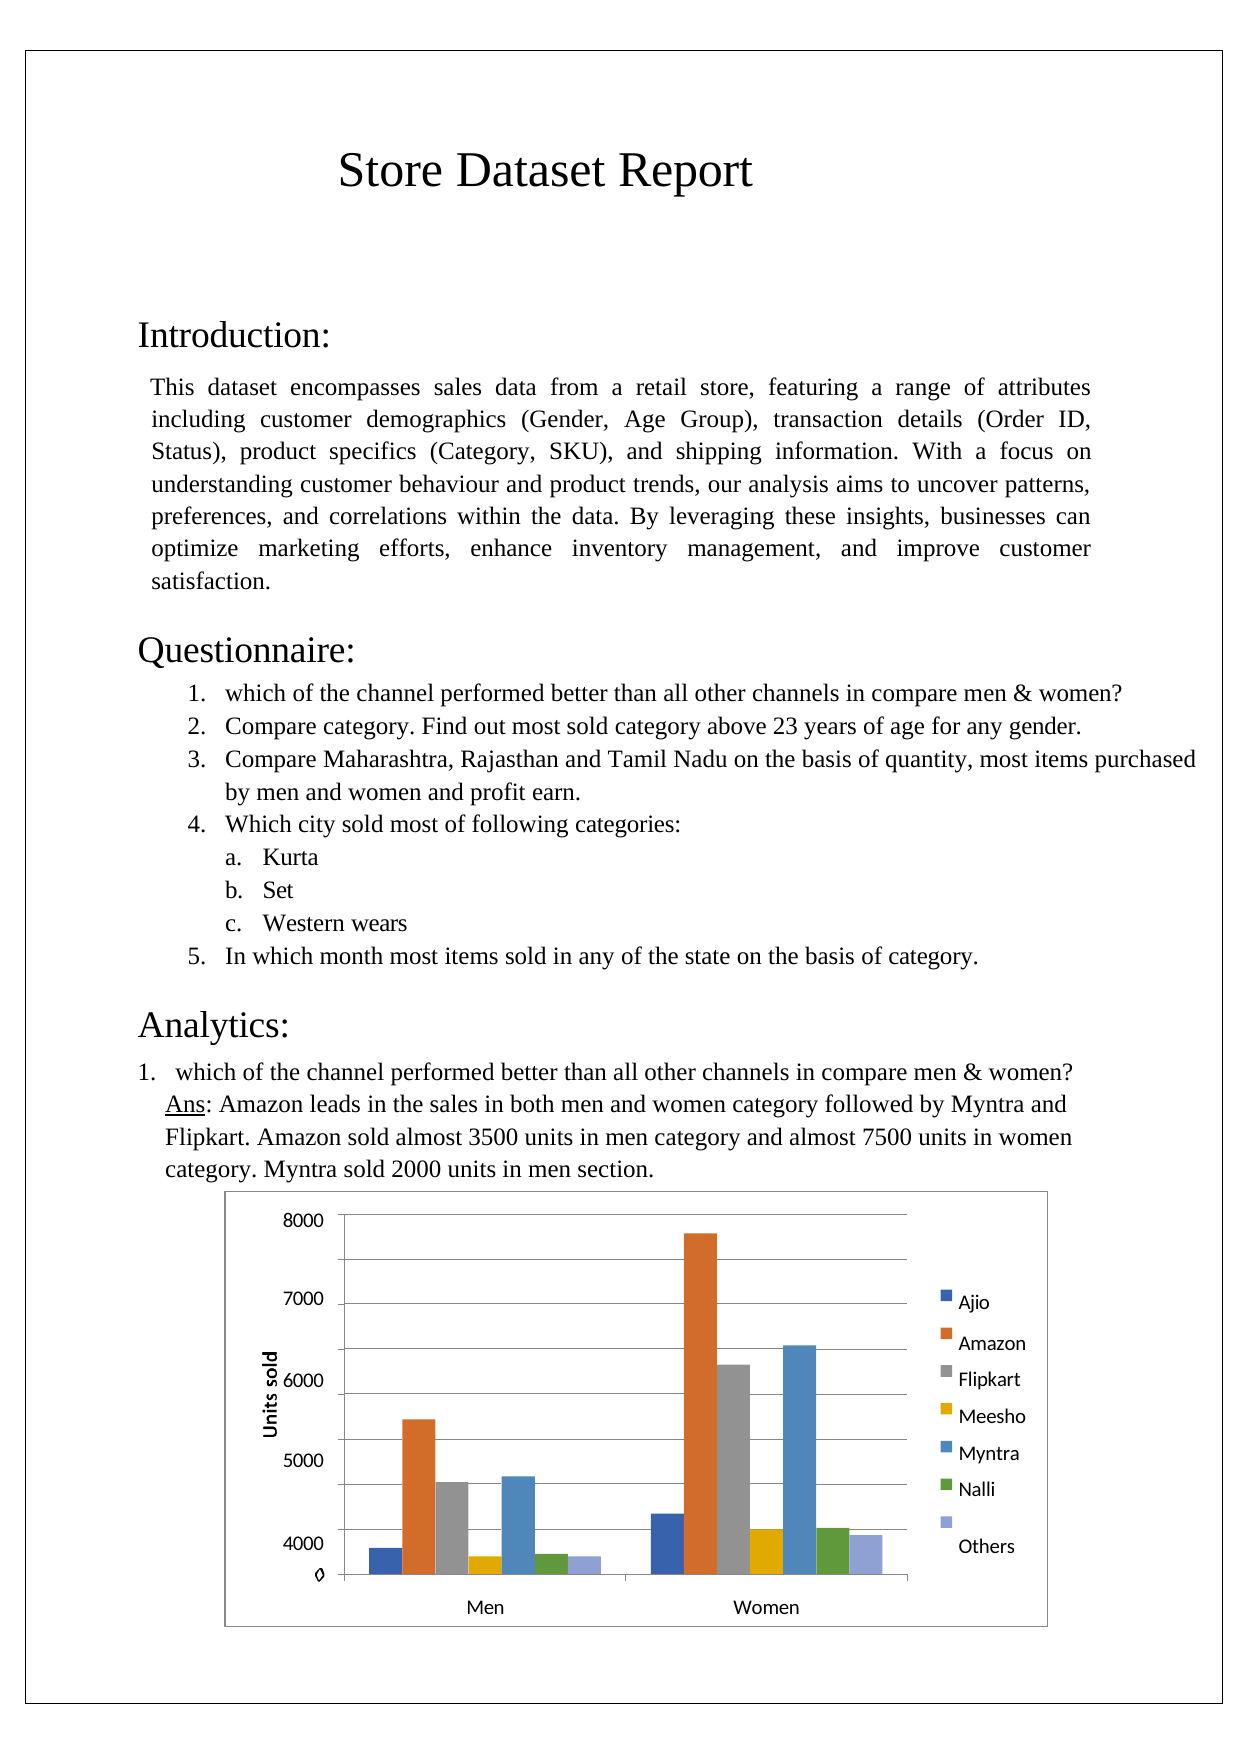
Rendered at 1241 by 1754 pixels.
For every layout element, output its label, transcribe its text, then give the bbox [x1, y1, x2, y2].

list Which city sold most of following categories: [187, 809, 1222, 838]
text This dataset encompasses sales data from a retail store, featuring a range of attributes including customer demographics (Gender, Age Group), transaction details (Order ID, Status), product specifics (Category, SKU), and shipping information. With a focus on understanding customer behaviour and product trends, our analysis aims to uncover patterns, preferences, and correlations within the data. By leveraging these insights, businesses can optimize marketing efforts, enhance inventory management, and improve customer satisfaction. [150, 372, 1091, 595]
subtitle Introduction: [137, 313, 1222, 356]
list which of the channel performed better than all other channels in compare men & women? [187, 678, 1222, 707]
list which of the channel performed better than all other channels in compare men & women? Ans: Amazon leads in the sales in both men and women category followed by Myntra and Flipkart. Amazon sold almost 3500 units in men category and almost 7500 units in women category. Myntra sold 2000 units in men section. [137, 1057, 1091, 1183]
list Compare Maharashtra, Rajasthan and Tamil Nadu on the basis of quantity, most items purchased by men and women and profit earn. [187, 744, 1211, 805]
subtitle Questionnaire: [137, 627, 1222, 670]
picture [262, 1352, 277, 1437]
list Western wears [225, 908, 1222, 937]
list Kurta [225, 842, 1222, 871]
subtitle Store Dataset Report [337, 140, 1222, 198]
list Compare category. Find out most sold category above 23 years of age for any gender. [187, 711, 1222, 740]
list In which month most items sold in any of the state on the basis of category. [187, 941, 1222, 969]
list Set [225, 875, 1222, 904]
subtitle Analytics: [137, 1003, 1222, 1046]
